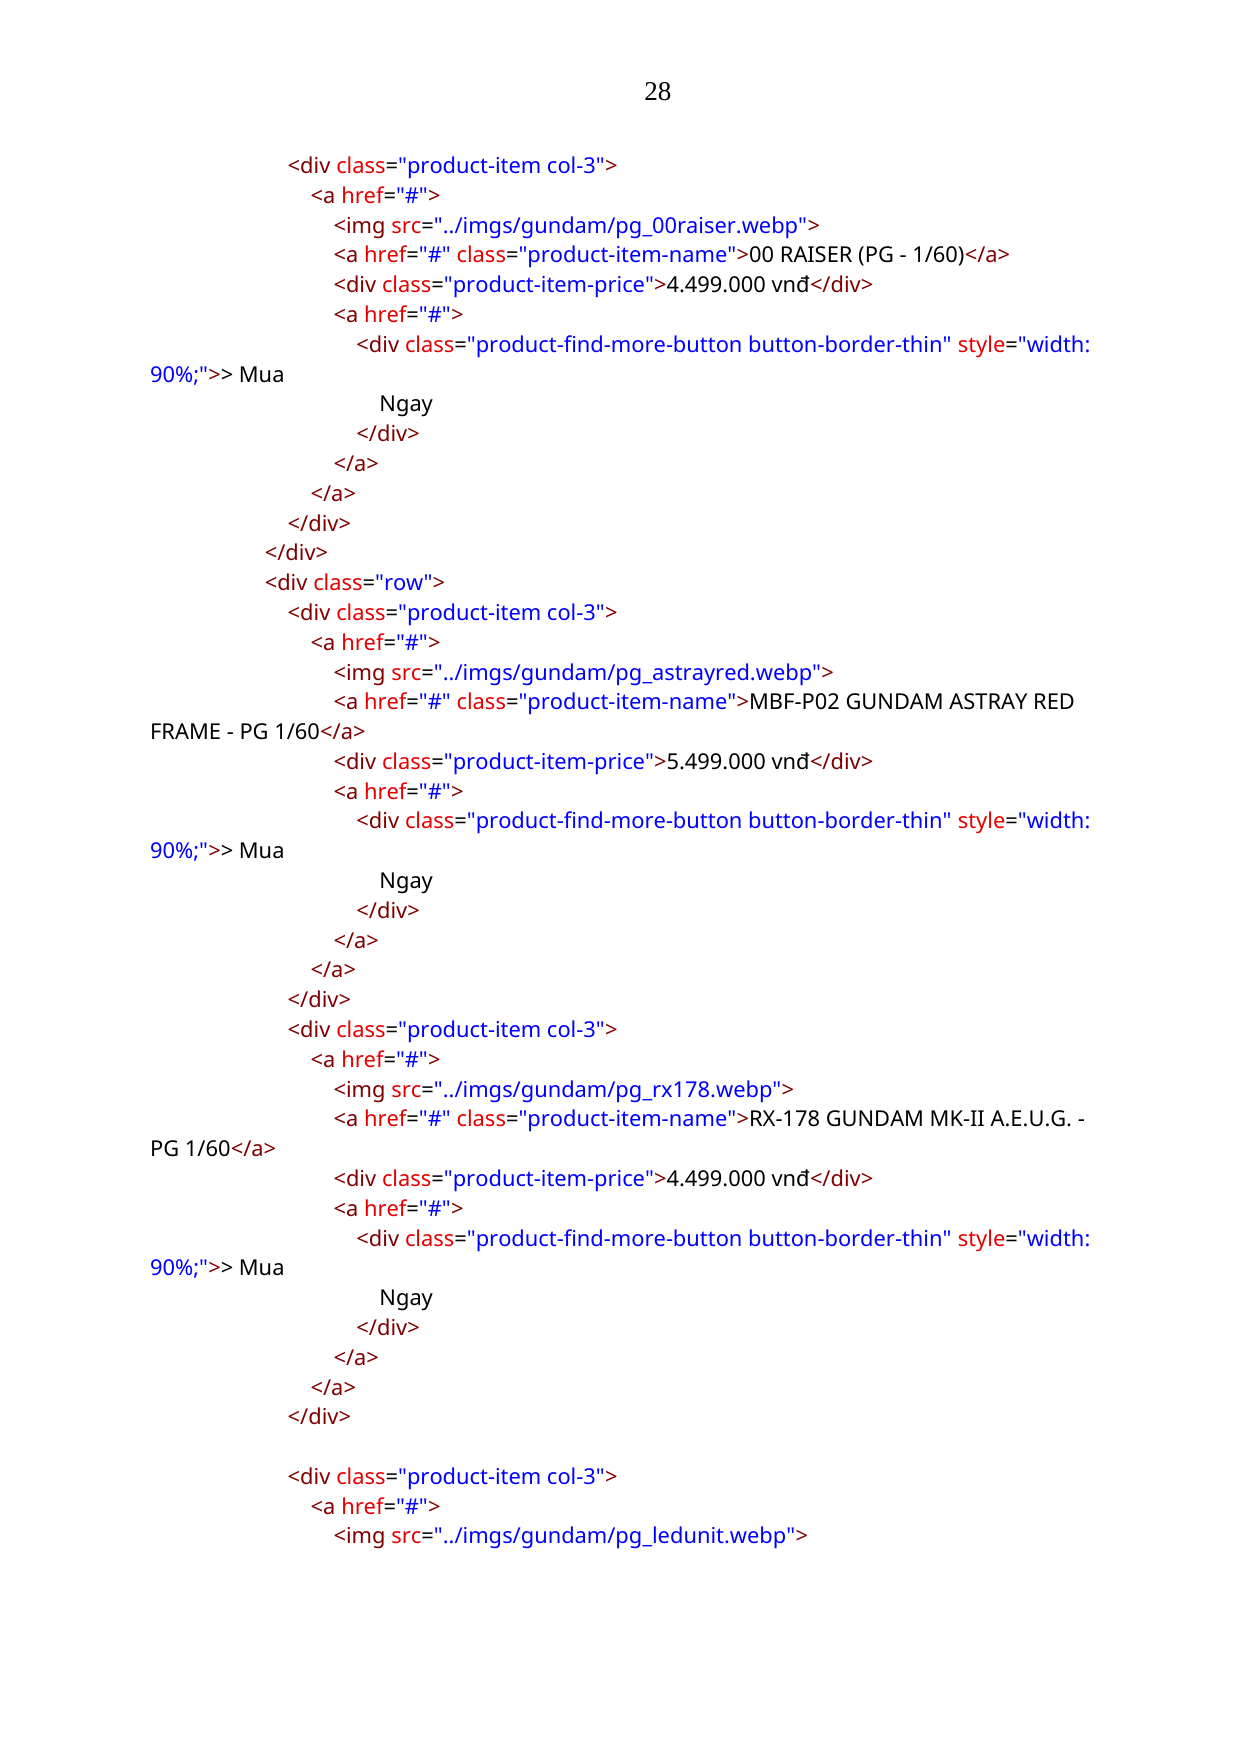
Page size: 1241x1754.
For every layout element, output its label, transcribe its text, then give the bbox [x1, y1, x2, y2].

text </a> [150, 954, 1090, 984]
text </div> [150, 984, 1090, 1014]
text </div> [150, 418, 1090, 448]
text <div class="product-item col-3"> [150, 1461, 1090, 1491]
text <div class="product-item col-3"> [150, 1014, 1090, 1044]
text <a href="#" class="product-item-name">00 RAISER (PG - 1/60)</a> [150, 239, 1090, 269]
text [150, 1222, 1090, 1282]
text </div> [150, 537, 1090, 567]
text <a href="#"> [150, 1491, 1090, 1520]
text </a> [150, 1342, 1090, 1371]
text </a> [150, 448, 1090, 478]
text <div class="product-item col-3"> [150, 150, 1090, 180]
text </a> [150, 478, 1090, 507]
text <img src="../imgs/gundam/pg_rx178.webp"> [150, 1073, 1090, 1103]
text </div> [150, 1312, 1090, 1342]
text </a> [150, 1371, 1090, 1401]
text <a href="#" class="product-item-name">RX-178 GUNDAM MK-II A.E.U.G. - PG 1/60</a> [150, 1103, 1090, 1163]
text Ngay [150, 1282, 1090, 1312]
text <div class="product-item-price">5.499.000 vnđ</div> [150, 746, 1090, 776]
text <a href="#"> [150, 299, 1090, 329]
text <a href="#"> [150, 627, 1090, 656]
text </div> [150, 1401, 1090, 1431]
text <div class="product-find-more-button button-border-thin" style="width: 90%;">> Mua [150, 805, 1090, 865]
text Ngay [150, 865, 1090, 895]
text </div> [150, 507, 1090, 537]
text <img src="../imgs/gundam/pg_astrayred.webp"> [150, 656, 1090, 686]
text <img src="../imgs/gundam/pg_00raiser.webp"> [150, 209, 1090, 239]
text </div> [150, 895, 1090, 924]
text </a> [150, 924, 1090, 954]
text <div class="product-item col-3"> [150, 597, 1090, 627]
text <a href="#"> [150, 776, 1090, 805]
text <div class="product-item-price">4.499.000 vnđ</div> [150, 1163, 1090, 1193]
text <a href="#" class="product-item-name">MBF-P02 GUNDAM ASTRAY RED FRAME - PG 1/60</a> [150, 686, 1090, 746]
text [150, 269, 1090, 299]
text <a href="#"> [150, 1044, 1090, 1073]
text <div class="product-find-more-button button-border-thin" style="width: 90%;">> Mua [150, 329, 1090, 388]
text <img src="../imgs/gundam/pg_ledunit.webp"> [150, 1520, 1090, 1550]
text Ngay [150, 388, 1090, 418]
text <div class="row"> [150, 567, 1090, 597]
text <a href="#"> [150, 1193, 1090, 1222]
text <a href="#"> [150, 180, 1090, 209]
